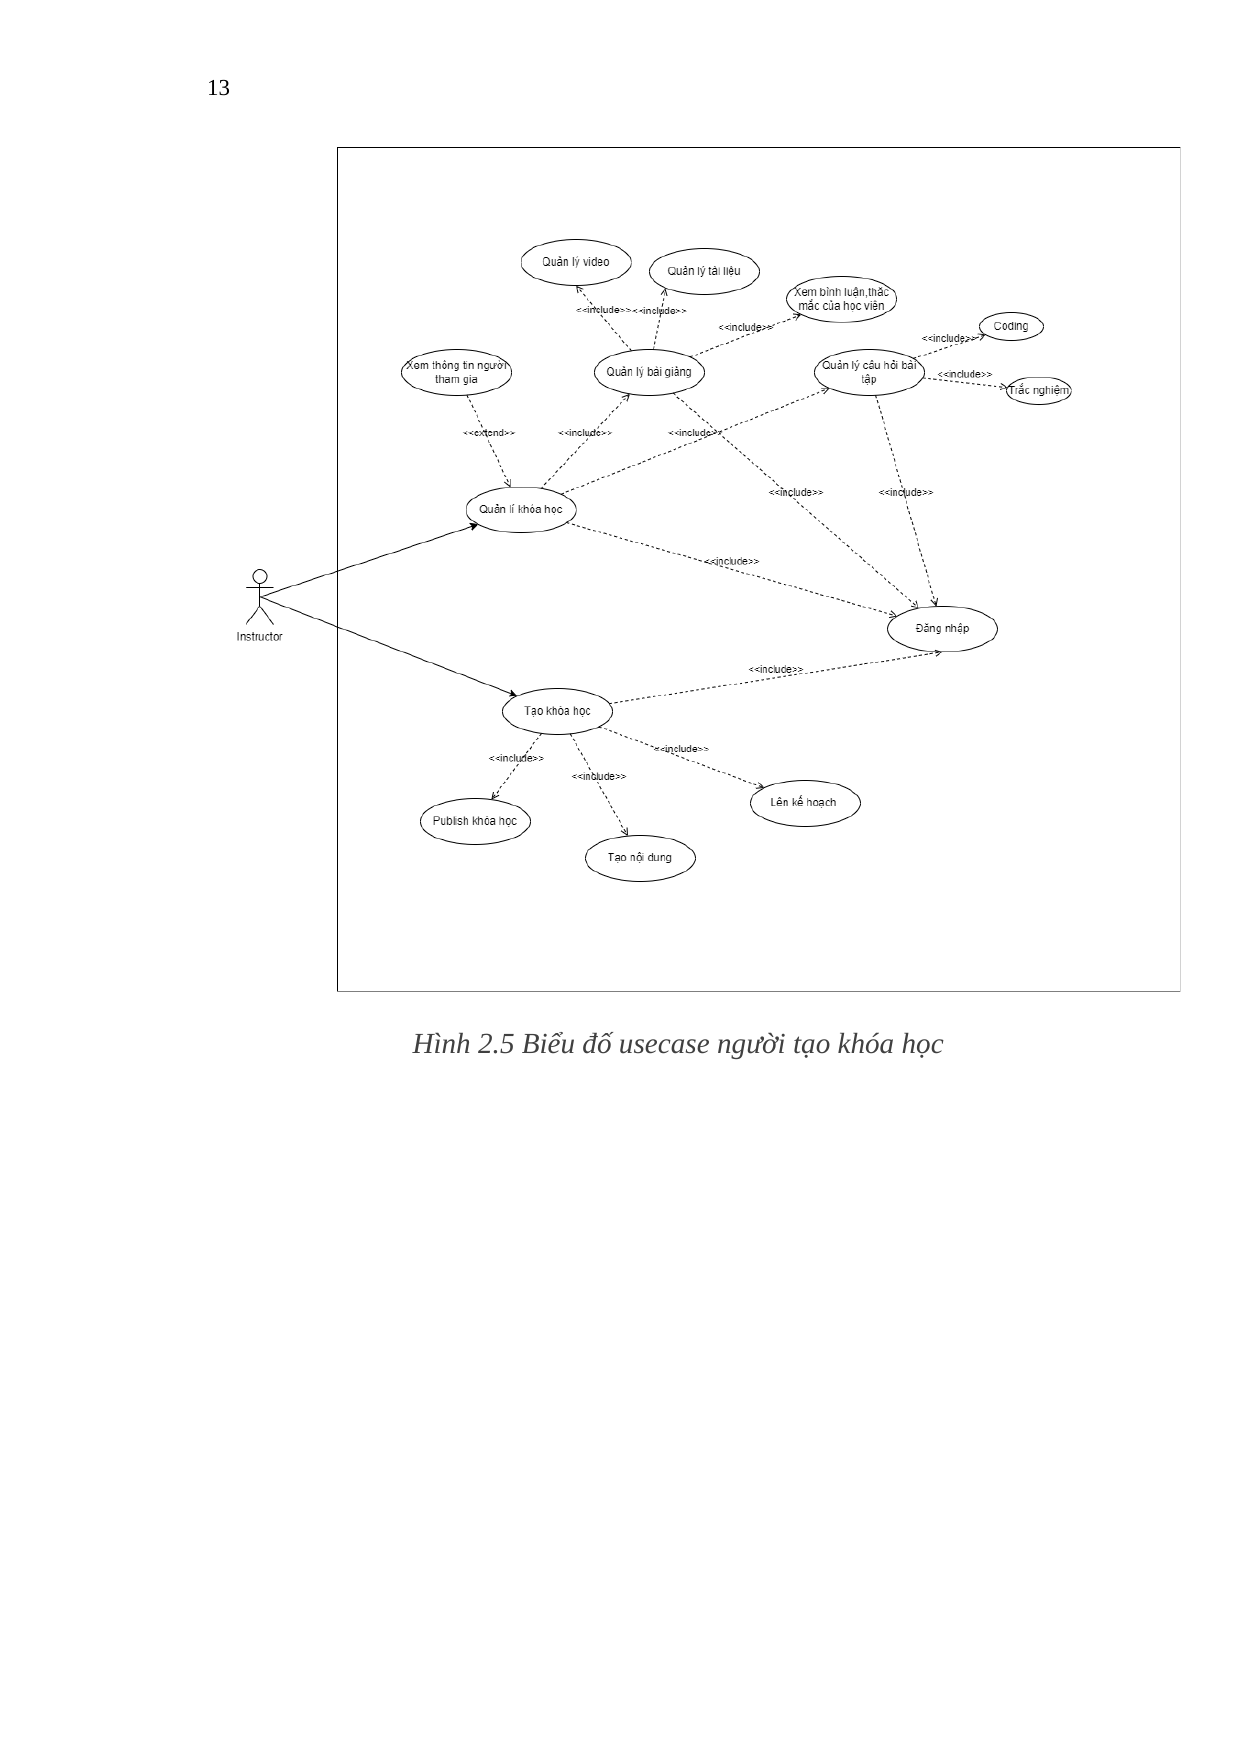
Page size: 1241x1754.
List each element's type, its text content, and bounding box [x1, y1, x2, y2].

picture [236, 147, 1181, 992]
text Hình 2.5 Biểu đố usecase người tạo khóa học [297, 1026, 1062, 1059]
